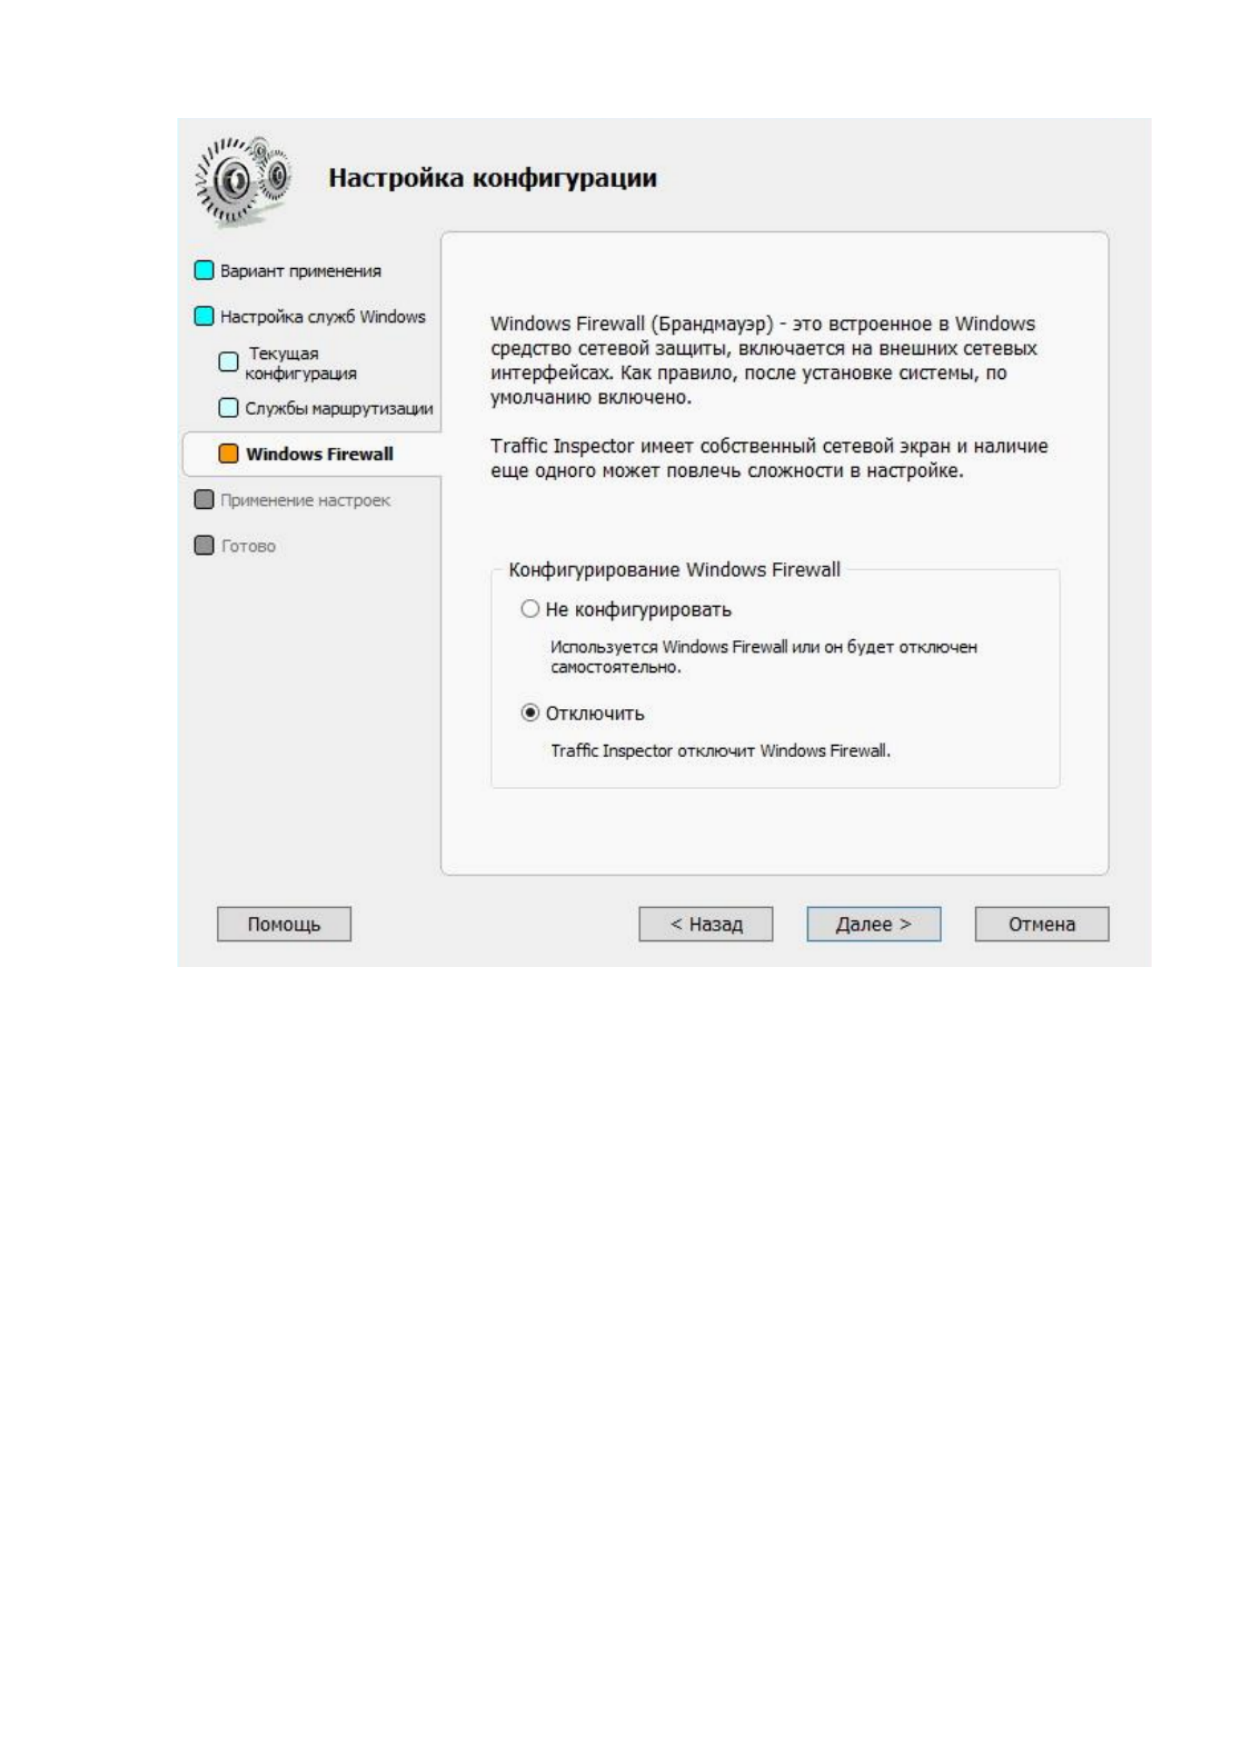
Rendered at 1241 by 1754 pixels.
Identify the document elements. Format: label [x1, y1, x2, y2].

picture [177, 118, 1152, 967]
